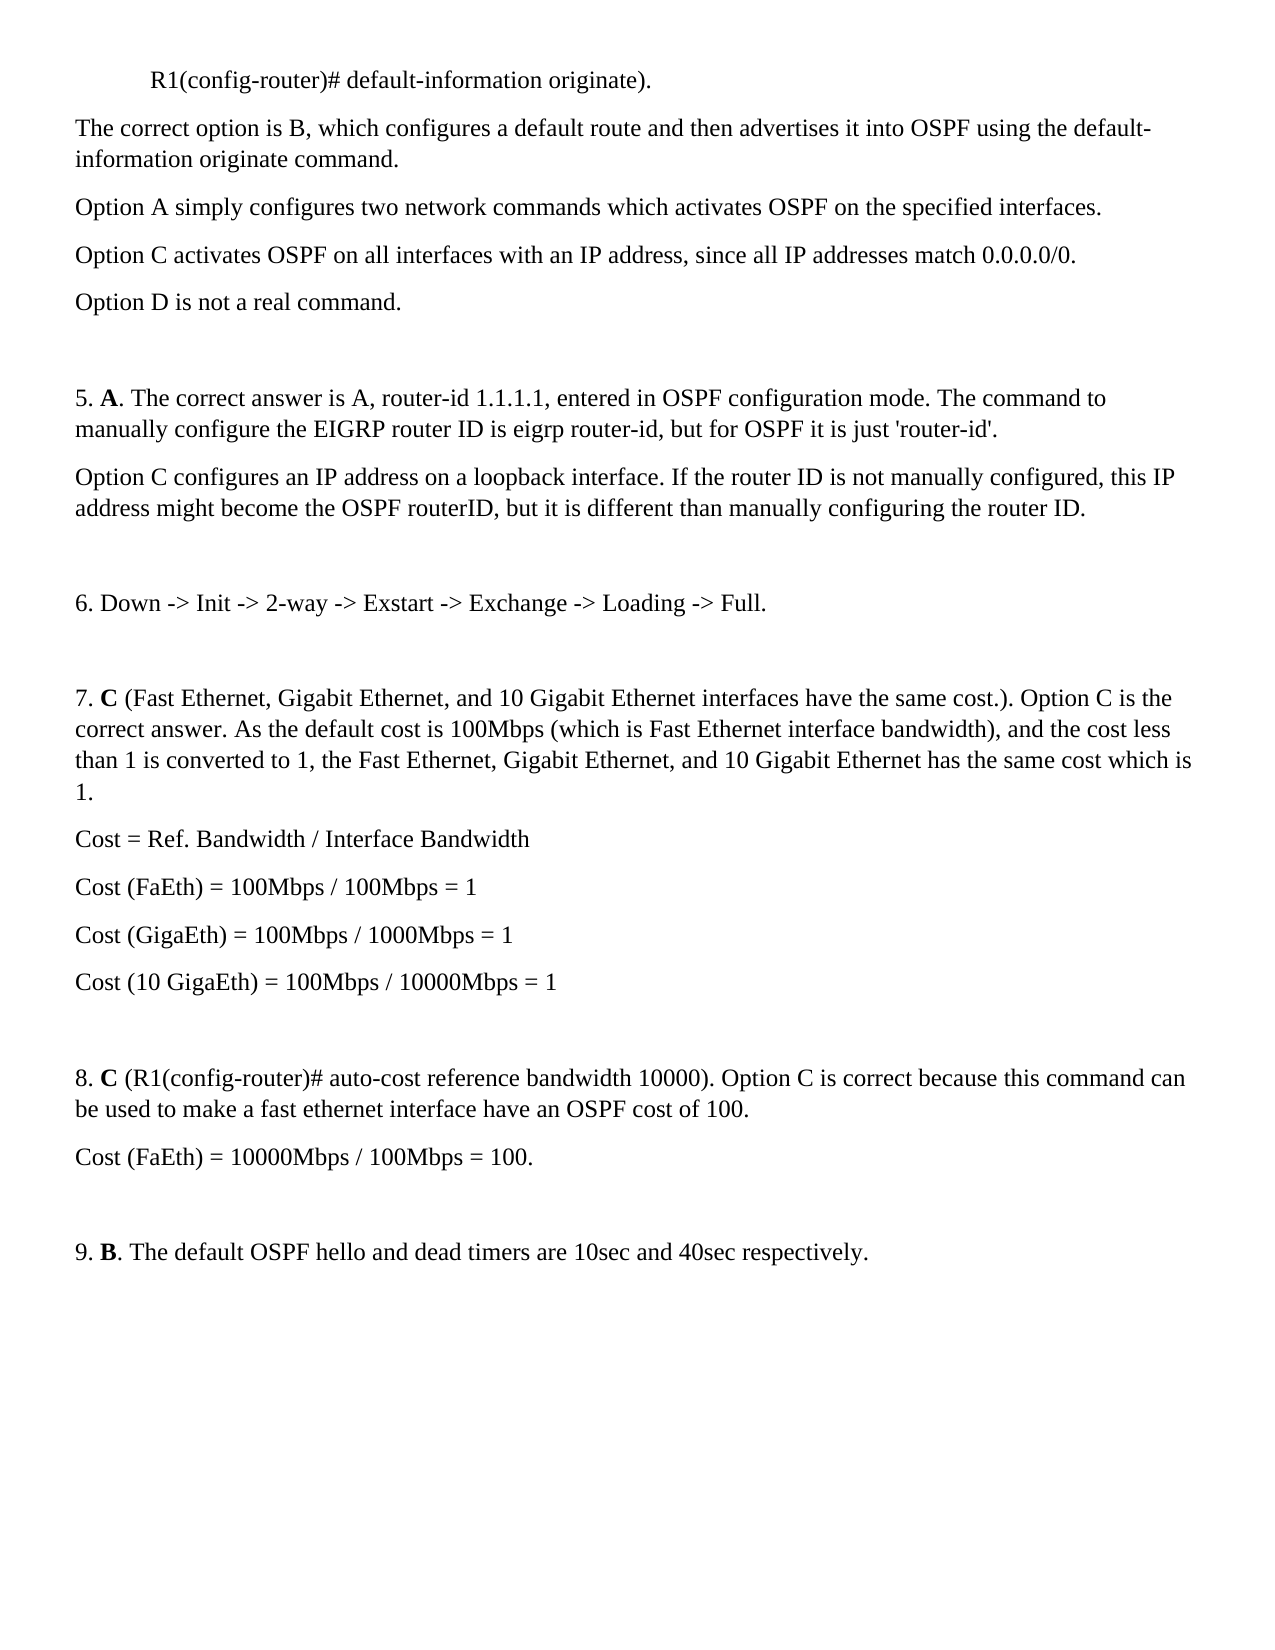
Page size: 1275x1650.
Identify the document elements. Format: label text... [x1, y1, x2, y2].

text Option A simply configures two network commands which activates OSPF on the specified interfaces. [75, 192, 1200, 221]
text Cost = Ref. Bandwidth / Interface Bandwidth [75, 824, 1200, 853]
text Cost (10 GigaEth) = 100Mbps / 10000Mbps = 1 [75, 967, 1200, 996]
text Cost (FaEth) = 100Mbps / 100Mbps = 1 [75, 872, 1200, 901]
text 9. B. The default OSPF hello and dead timers are 10sec and 40sec respectively. [75, 1237, 1200, 1266]
text Option C configures an IP address on a loopback interface. If the router ID is not manually configured, this IP address might become the OSPF routerID, but it is different than manually configuring the router ID. [75, 462, 1200, 521]
text Cost (FaEth) = 10000Mbps / 100Mbps = 100. [75, 1142, 1200, 1170]
text The correct option is B, which configures a default route and then advertises it into OSPF using the default-information originate command. [75, 113, 1200, 173]
text Option D is not a real command. [75, 287, 1200, 316]
text 8. C (R1(config-router)# auto-cost reference bandwidth 10000). Option C is correct because this command can be used to make a fast ethernet interface have an OSPF cost of 100. [75, 1063, 1200, 1123]
text Cost (GigaEth) = 100Mbps / 1000Mbps = 1 [75, 920, 1200, 948]
text 6. Down -> Init -> 2-way -> Exstart -> Exchange -> Loading -> Full. [75, 588, 1200, 617]
text Option C activates OSPF on all interfaces with an IP address, since all IP addresses match 0.0.0.0/0. [75, 240, 1200, 268]
text R1(config-router)# default-information originate). [75, 66, 1200, 94]
text 5. A. The correct answer is A, router-id 1.1.1.1, entered in OSPF configuration mode. The command to manually configure the EIGRP router ID is eigrp router-id, but for OSPF it is just 'router-id'. [75, 383, 1200, 443]
text 7. C (Fast Ethernet, Gigabit Ethernet, and 10 Gigabit Ethernet interfaces have the same cost.). Option C is the correct answer. As the default cost is 100Mbps (which is Fast Ethernet interface bandwidth), and the cost less than 1 is converted to 1, the Fast Ethernet, Gigabit Ethernet, and 10 Gigabit Ethernet has the same cost which is 1. [75, 683, 1200, 805]
